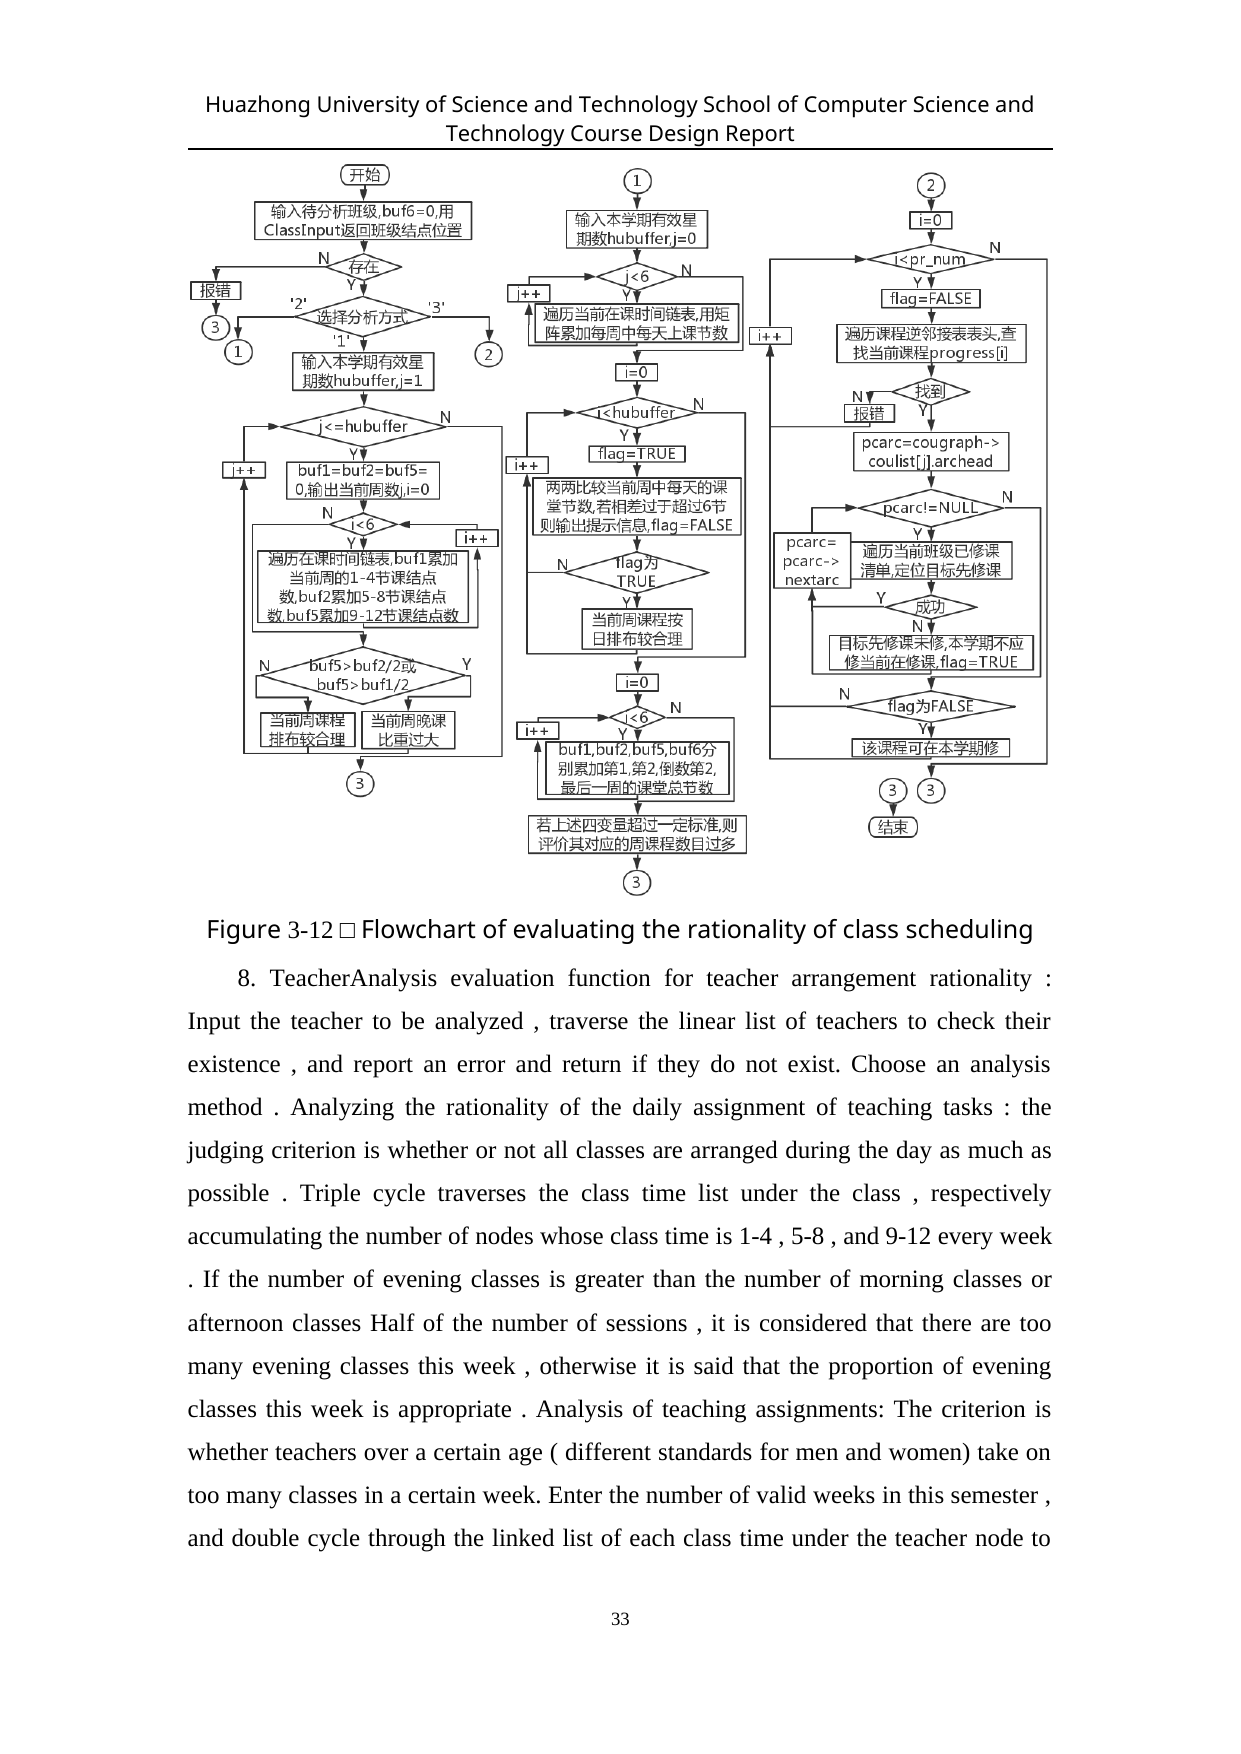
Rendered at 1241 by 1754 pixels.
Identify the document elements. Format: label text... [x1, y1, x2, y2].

text Figure 3-12 □ Flowchart of evaluating the rationality of class scheduling [187, 912, 1053, 946]
picture [187, 162, 1050, 898]
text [187, 963, 1053, 1552]
